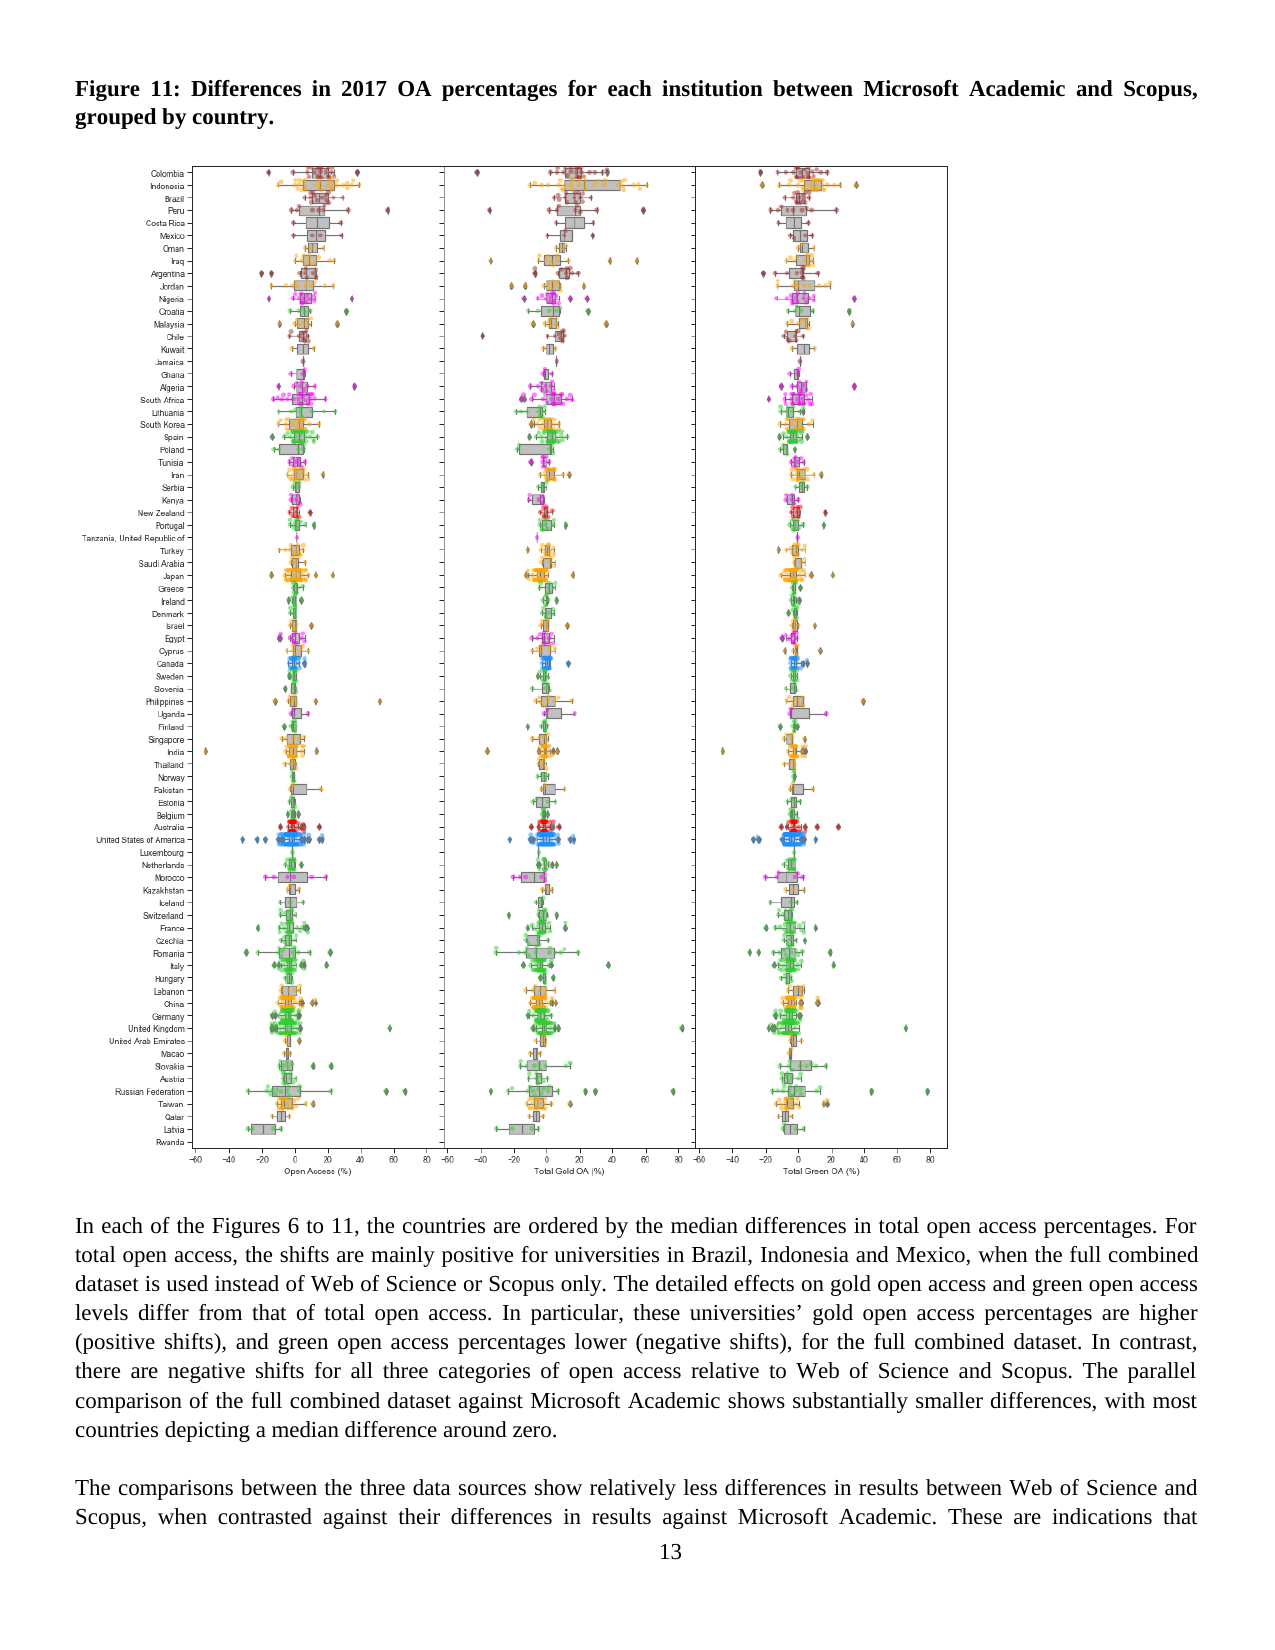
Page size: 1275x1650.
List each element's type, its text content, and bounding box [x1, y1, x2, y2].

picture [75, 160, 953, 1181]
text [75, 1474, 1200, 1530]
text In each of the Figures 6 to 11, the countries are ordered by the median differences in total open access percentages. For total open access, the shifts are mainly positive for universities in Brazil, Indonesia and Mexico, when the full combined dataset is used instead of Web of Science or Scopus only. The detailed effects on gold open access and green open access levels differ from that of total open access. In particular, these universities’ gold open access percentages are higher (positive shifts), and green open access percentages lower (negative shifts), for the full combined dataset. In contrast, there are negative shifts for all three categories of open access relative to Web of Science and Scopus. The parallel comparison of the full combined dataset against Microsoft Academic shows substantially smaller differences, with most countries depicting a median difference around zero. [75, 1212, 1200, 1442]
text Figure 11: Differences in 2017 OA percentages for each institution between Microsoft Academic and Scopus, grouped by country. [75, 75, 1200, 129]
